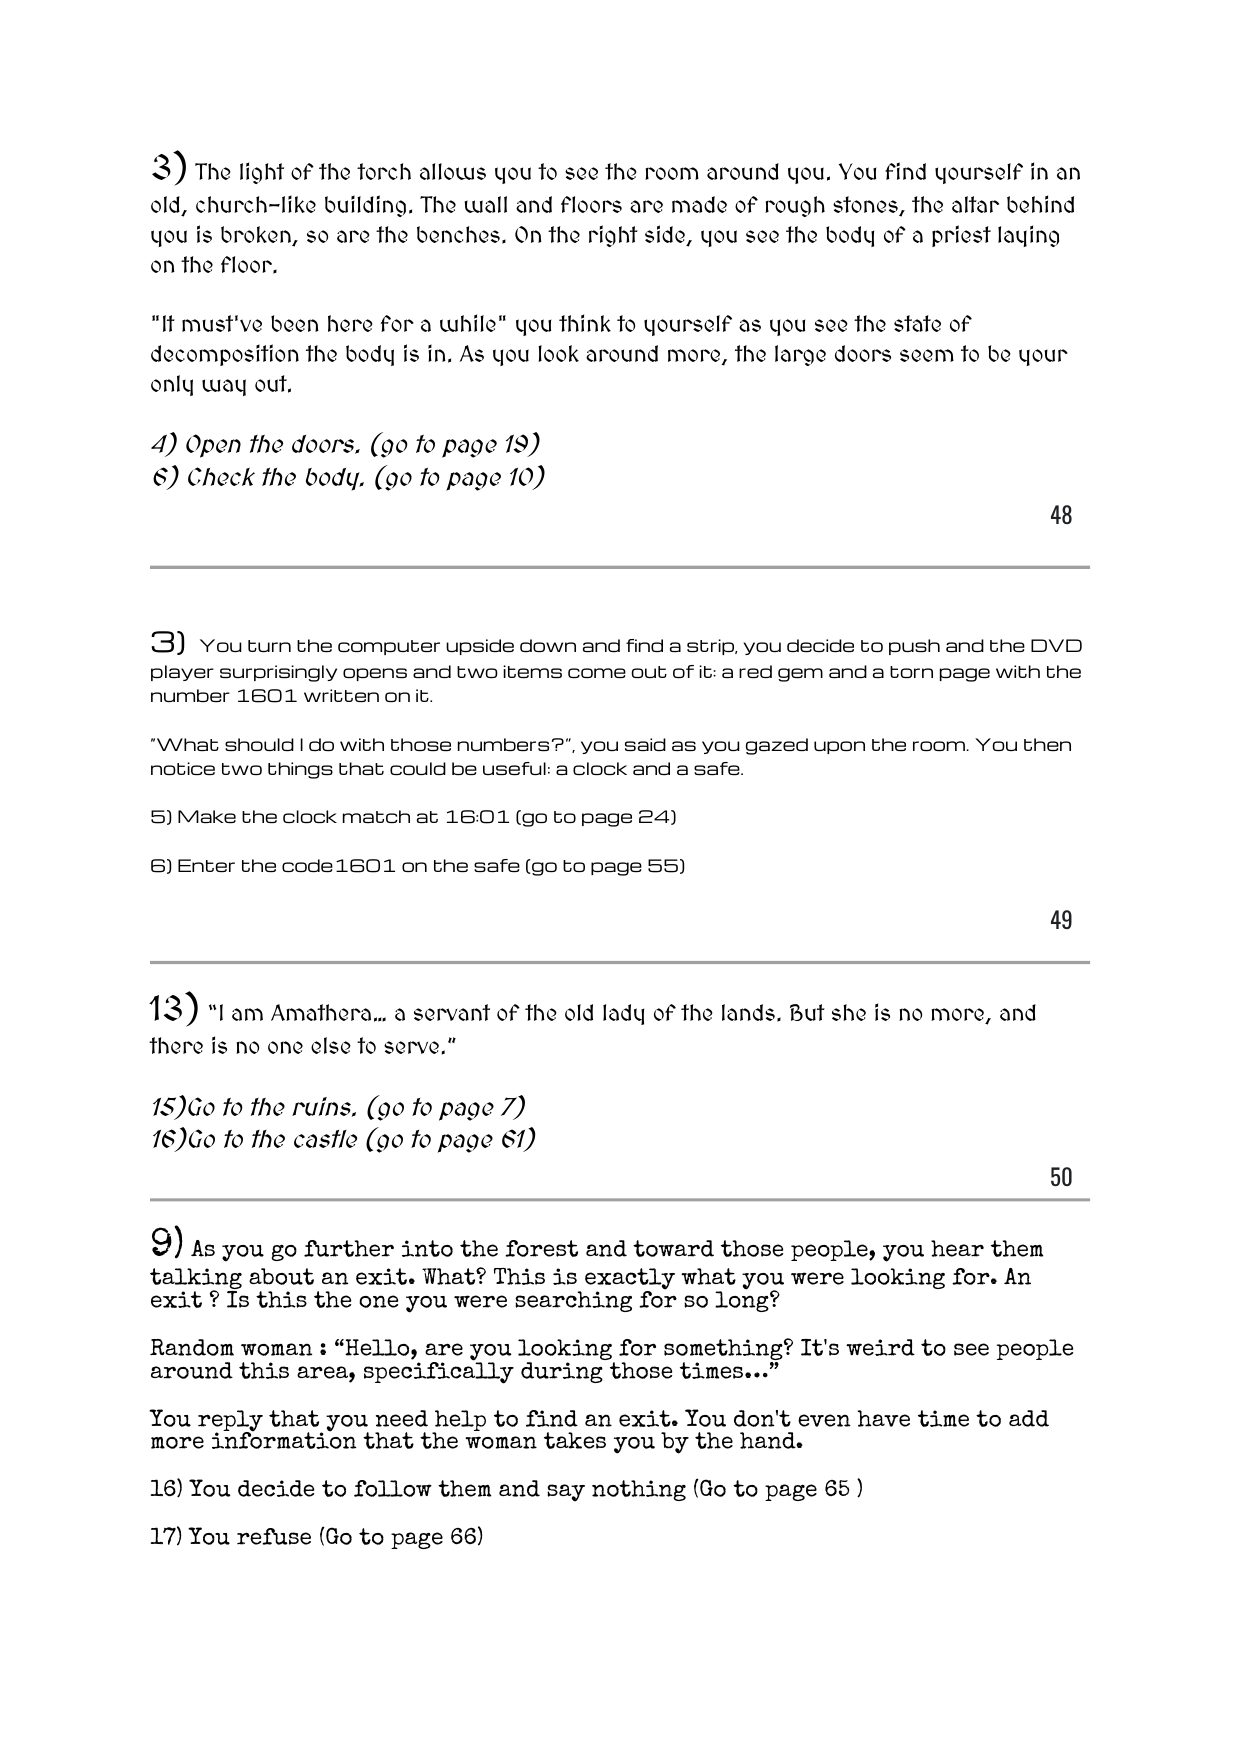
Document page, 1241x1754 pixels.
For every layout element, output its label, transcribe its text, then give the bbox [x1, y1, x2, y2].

text 6) Enter the code1601 on the safe (go to page 55) [150, 853, 1090, 877]
text “What should I do with those numbers?”, you said as you gazed upon the room. You then notice two things that could be useful: a clock and a safe. [150, 732, 1090, 779]
text You reply that you need help to find an exit. You don't even have time to add more information that the woman takes you by the hand. [150, 1410, 1090, 1456]
text "It must've been here for a while" you think to yourself as you see the state of decomposition the body is in. As you look around more, the large doors seem to be your only way out. [150, 313, 1090, 398]
text 16) You decide to follow them and say nothing (Go to page 65 ) [150, 1481, 1090, 1503]
text 15)Go to the ruins. (go to page 7) [150, 1094, 1090, 1123]
text 3) The light of the torch allows you to see the room around you. You find yourself in an old, church-like building. The wall and floors are made of rough stones, the altar behind you is broken, so are the benches. On the right side, you see the body of a priest laying on the floor. [150, 150, 1090, 279]
text 4) Open the doors. (go to page 19) [150, 432, 1090, 460]
text 6) Check the body. (go to page 10) [150, 464, 1090, 493]
text 16)Go to the castle (go to page 61) [150, 1127, 1090, 1155]
text 17) You refuse (Go to page 66) [150, 1528, 1090, 1551]
text 48 [150, 497, 1090, 531]
text 13) “I am Amathera… a servant of the old lady of the lands. But she is no more, and there is no one else to serve.” [150, 991, 1090, 1061]
text 50 [150, 1159, 1090, 1193]
text 3) You turn the computer upside down and find a strip, you decide to push and the DVD player surprisingly opens and two items come out of it: a red gem and a torn page with the number 1601 written on it. [150, 621, 1090, 707]
text 5) Make the clock match at 16:01 (go to page 24) [150, 804, 1090, 828]
text 49 [150, 902, 1090, 936]
text 9) As you go further into the forest and toward those people, you hear them talking about an exit. What? This is exactly what you were looking for. An exit ? Is this the one you were searching for so long? [150, 1228, 1090, 1314]
text Random woman : “Hello, are you looking for something? It's weird to see people around this area, specifically during those times…” [150, 1339, 1090, 1385]
